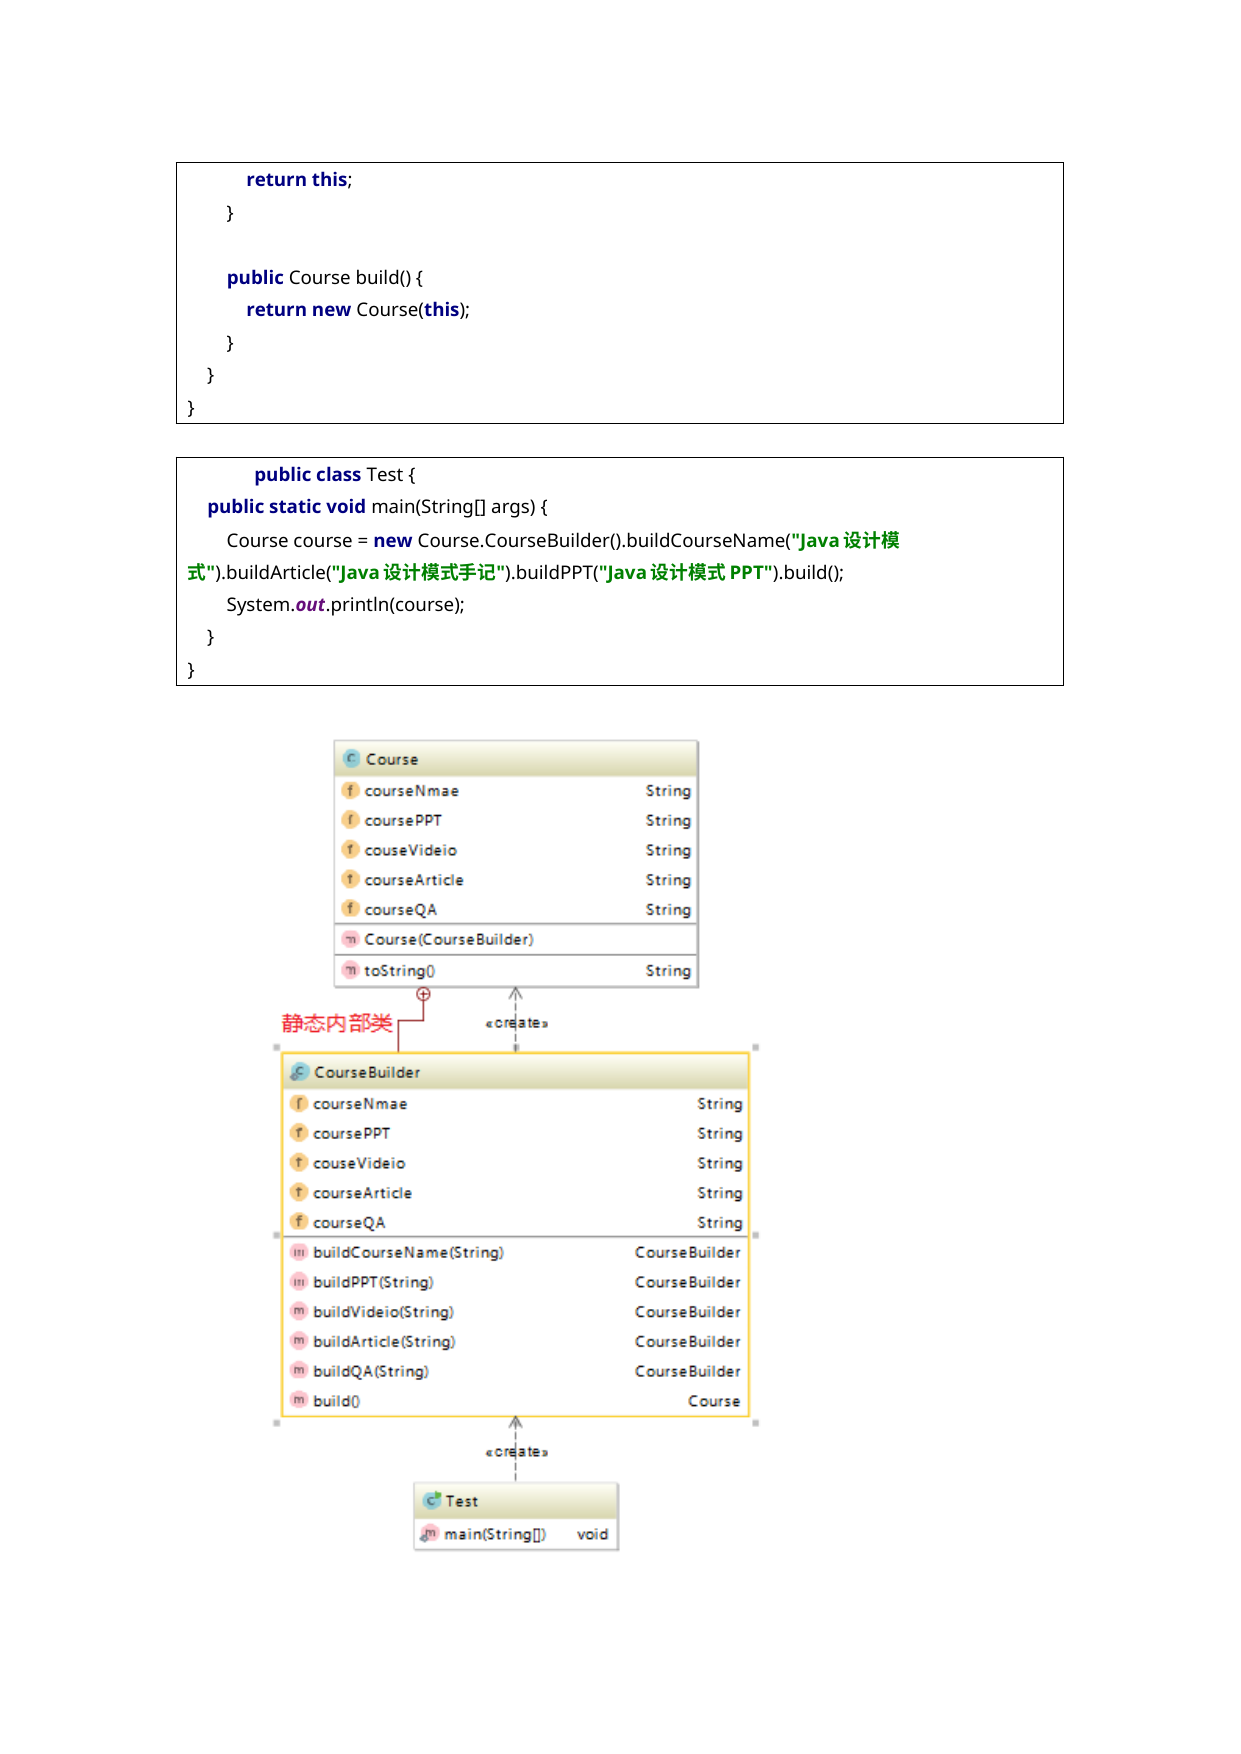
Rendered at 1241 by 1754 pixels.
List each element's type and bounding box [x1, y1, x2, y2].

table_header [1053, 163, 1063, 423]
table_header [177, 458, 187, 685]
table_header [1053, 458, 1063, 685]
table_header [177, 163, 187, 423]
picture [254, 718, 784, 1560]
